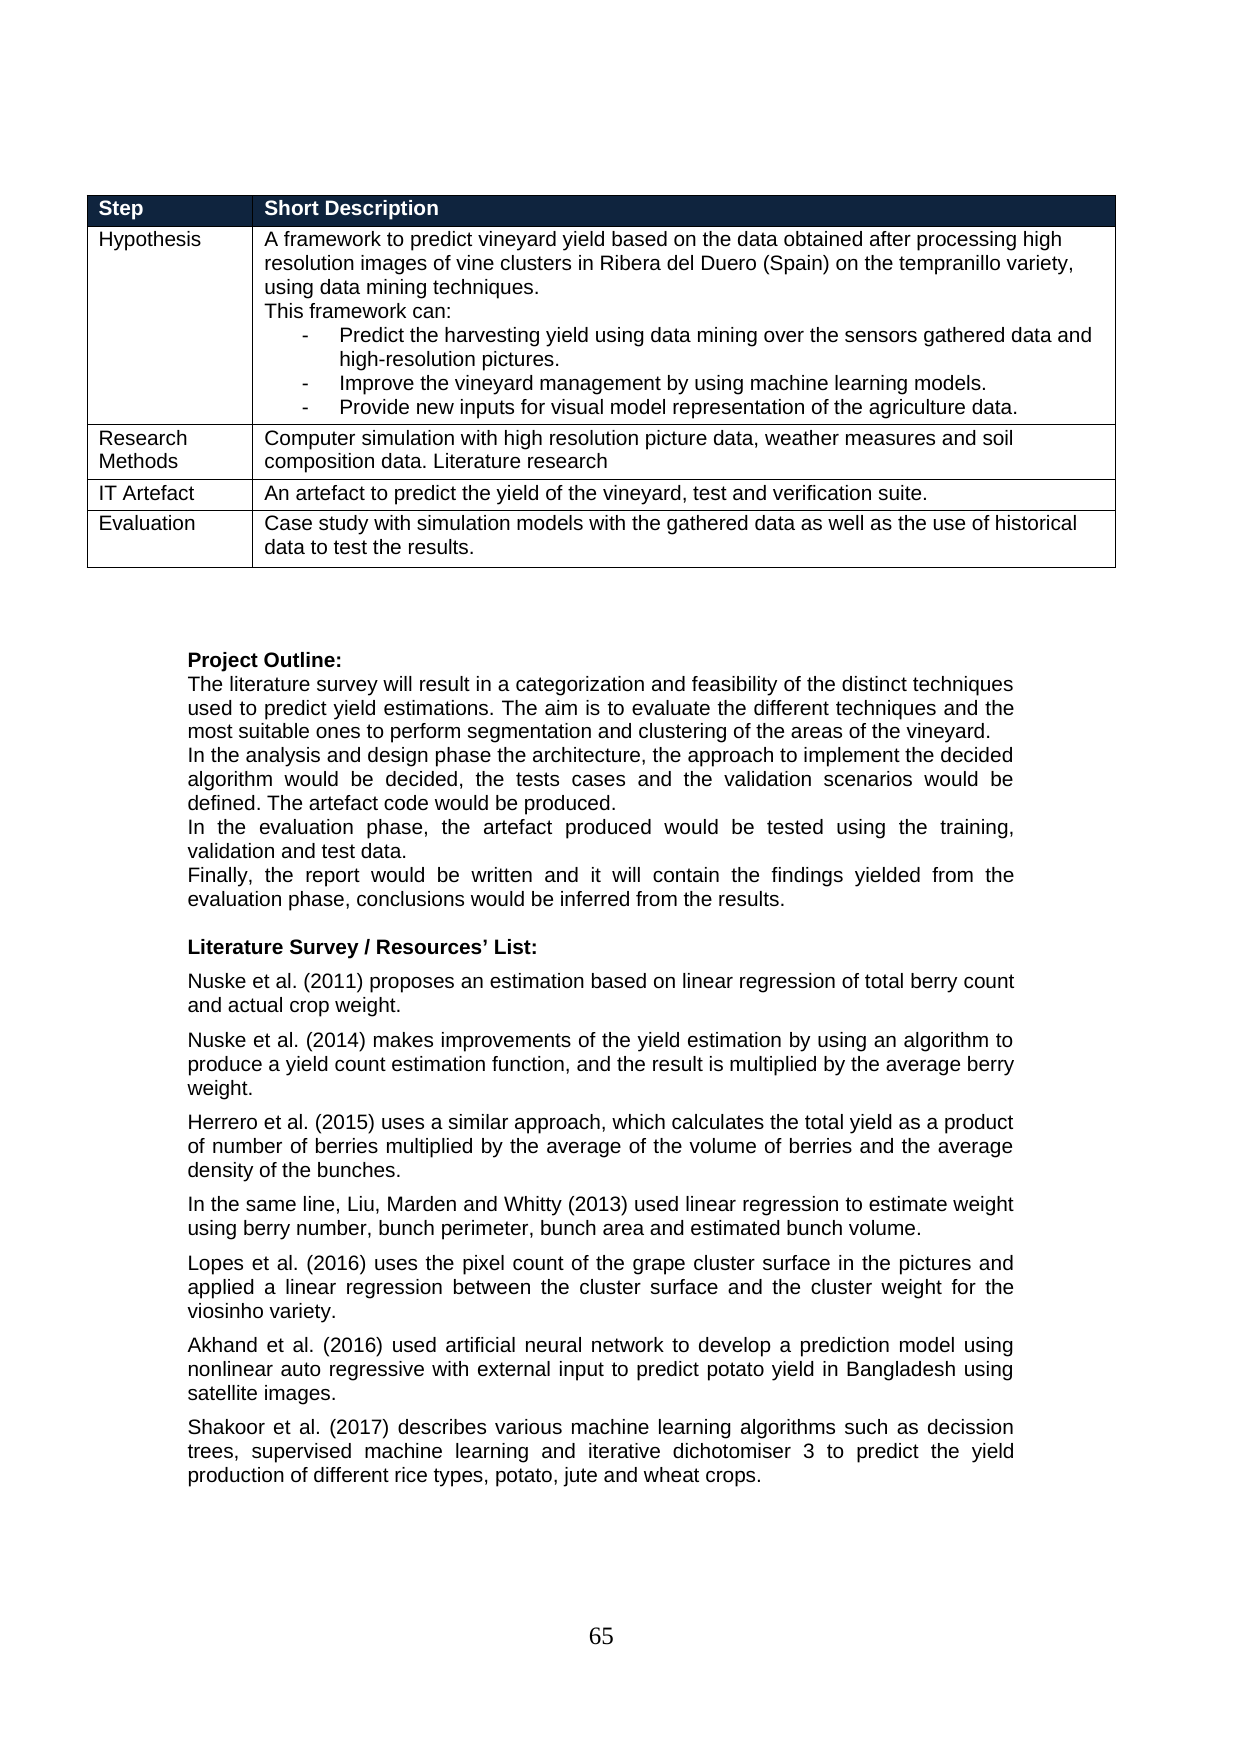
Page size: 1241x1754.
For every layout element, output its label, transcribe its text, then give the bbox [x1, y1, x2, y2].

text Herrero et al. (2015) uses a similar approach, which calculates the total yield as a product of number of berries multiplied by the average of the volume of berries and the average density of the bunches. [187, 1110, 1015, 1182]
table_cell Research Methods [88, 425, 252, 479]
table_cell Case study with simulation models with the gathered data as well as the use of historical data to test the results. [253, 511, 1115, 567]
text In the evaluation phase, the artefact produced would be tested using the training, validation and test data. [187, 815, 1015, 863]
table_cell Computer simulation with high resolution picture data, weather measures and soil composition data. Literature research [253, 425, 1115, 479]
table_header Step [88, 196, 252, 226]
text The literature survey will result in a categorization and feasibility of the distinct techniques used to predict yield estimations. The aim is to evaluate the different techniques and the most suitable ones to perform segmentation and clustering of the areas of the vineyard. [187, 671, 1015, 743]
text Shakoor et al. (2017) describes various machine learning algorithms such as decission trees, supervised machine learning and iterative dichotomiser 3 to predict the yield production of different rice types, potato, jute and wheat crops. [187, 1415, 1015, 1487]
table_cell A framework to predict vineyard yield based on the data obtained after processing high resolution images of vine clusters in Ribera del Duero (Spain) on the tempranillo variety, using data mining techniques. This framework can: Predict the harvesting yield using data mining over the sensors gathered data and high-resolution pictures. Improve the vineyard management by using machine learning models. Provide new inputs for visual model representation of the agriculture data. [253, 227, 1115, 424]
table_cell An artefact to predict the yield of the vineyard, test and verification suite. [253, 480, 1115, 510]
table_cell Hypothesis [88, 227, 252, 424]
text Literature Survey / Resources’ List: [187, 935, 1015, 959]
text In the same line, Liu, Marden and Whitty (2013) used linear regression to estimate weight using berry number, bunch perimeter, bunch area and estimated bunch volume. [187, 1192, 1015, 1240]
text Project Outline: [187, 647, 1015, 671]
table_header Short Description [253, 196, 1115, 226]
text Lopes et al. (2016) uses the pixel count of the grape cluster surface in the pictures and applied a linear regression between the cluster surface and the cluster weight for the viosinho variety. [187, 1251, 1015, 1322]
text Finally, the report would be written and it will contain the findings yielded from the evaluation phase, conclusions would be inferred from the results. [187, 863, 1015, 911]
table_cell IT Artefact [88, 480, 252, 510]
text In the analysis and design phase the architecture, the approach to implement the decided algorithm would be decided, the tests cases and the validation scenarios would be defined. The artefact code would be produced. [187, 743, 1015, 815]
text Nuske et al. (2014) makes improvements of the yield estimation by using an algorithm to produce a yield count estimation function, and the result is multiplied by the average berry weight. [187, 1028, 1015, 1099]
table_cell Evaluation [88, 511, 252, 567]
text Nuske et al. (2011) proposes an estimation based on linear regression of total berry count and actual crop weight. [187, 969, 1015, 1017]
text Akhand et al. (2016) used artificial neural network to develop a prediction model using nonlinear auto regressive with external input to predict potato yield in Bangladesh using satellite images. [187, 1333, 1015, 1405]
